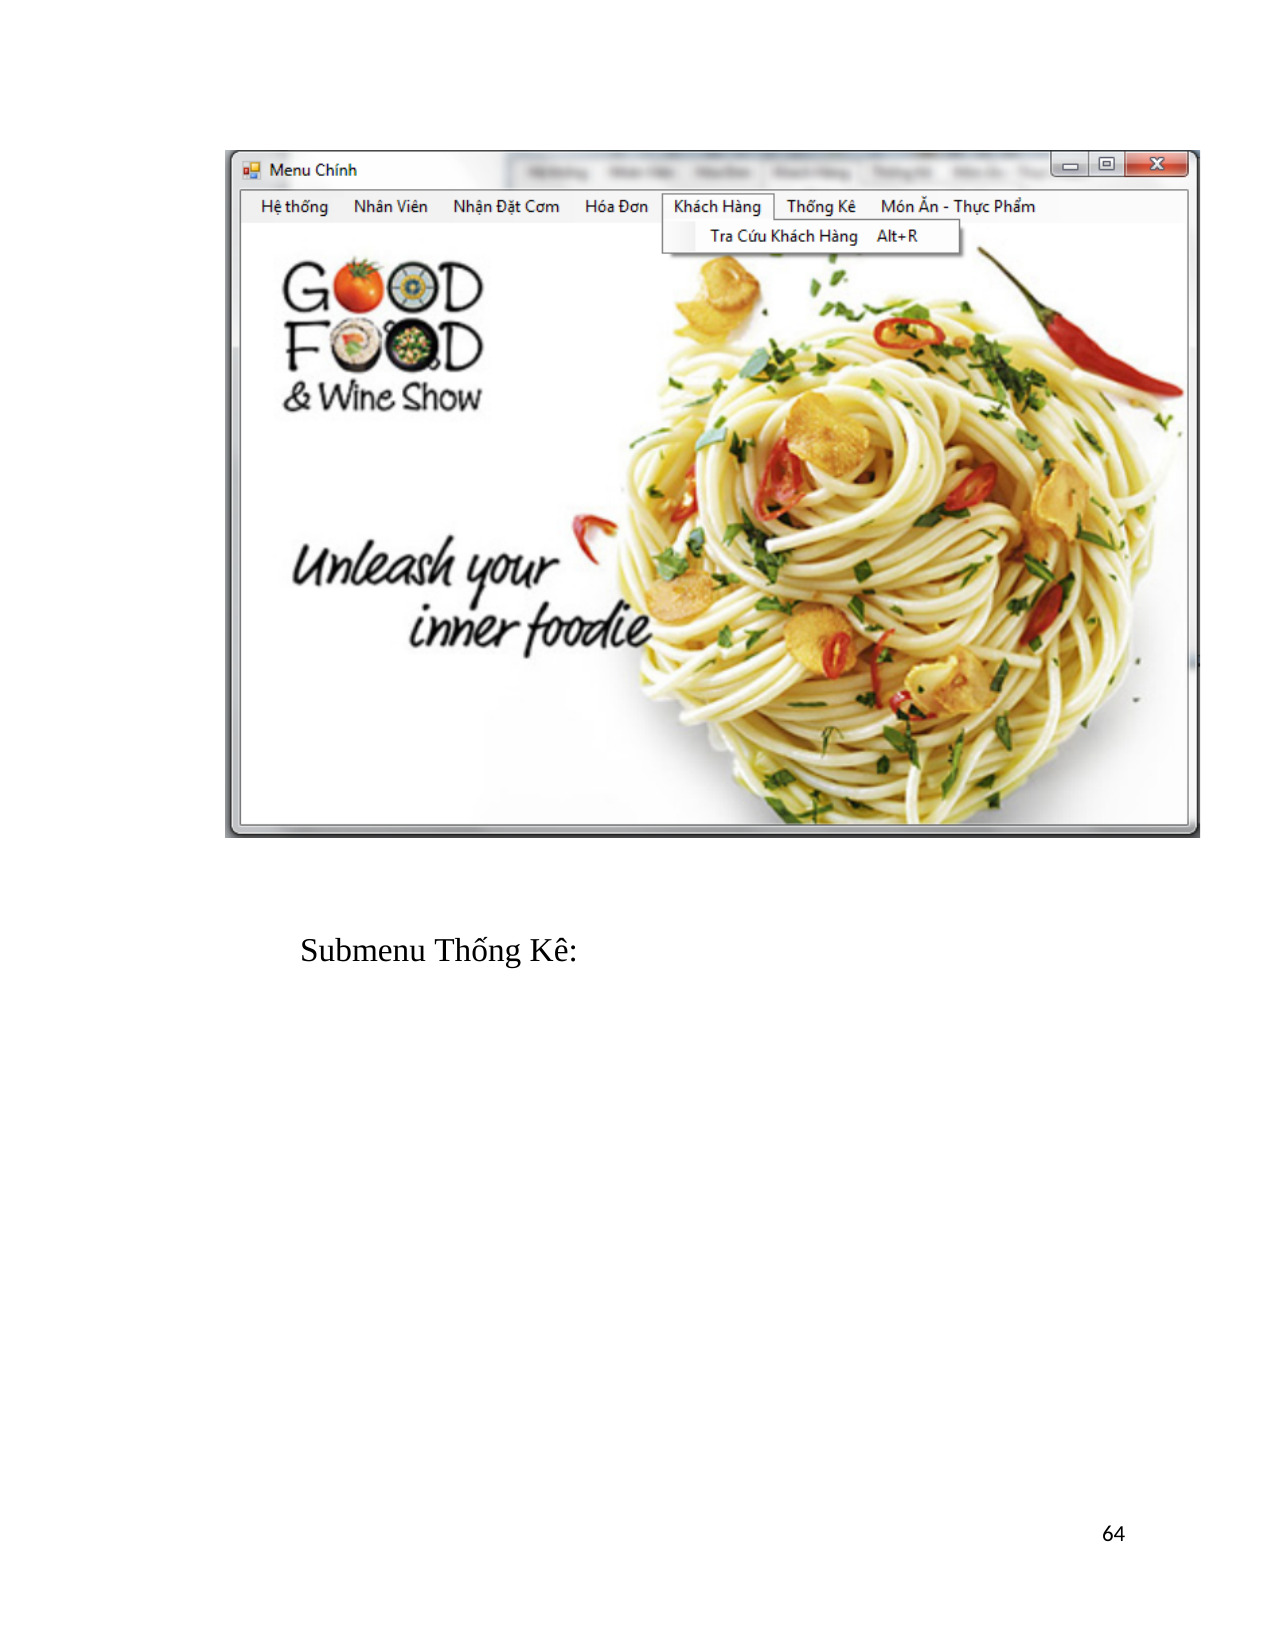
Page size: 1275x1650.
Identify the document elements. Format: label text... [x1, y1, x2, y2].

list Submenu Thống Kê: [225, 930, 1125, 968]
picture [225, 150, 1200, 838]
